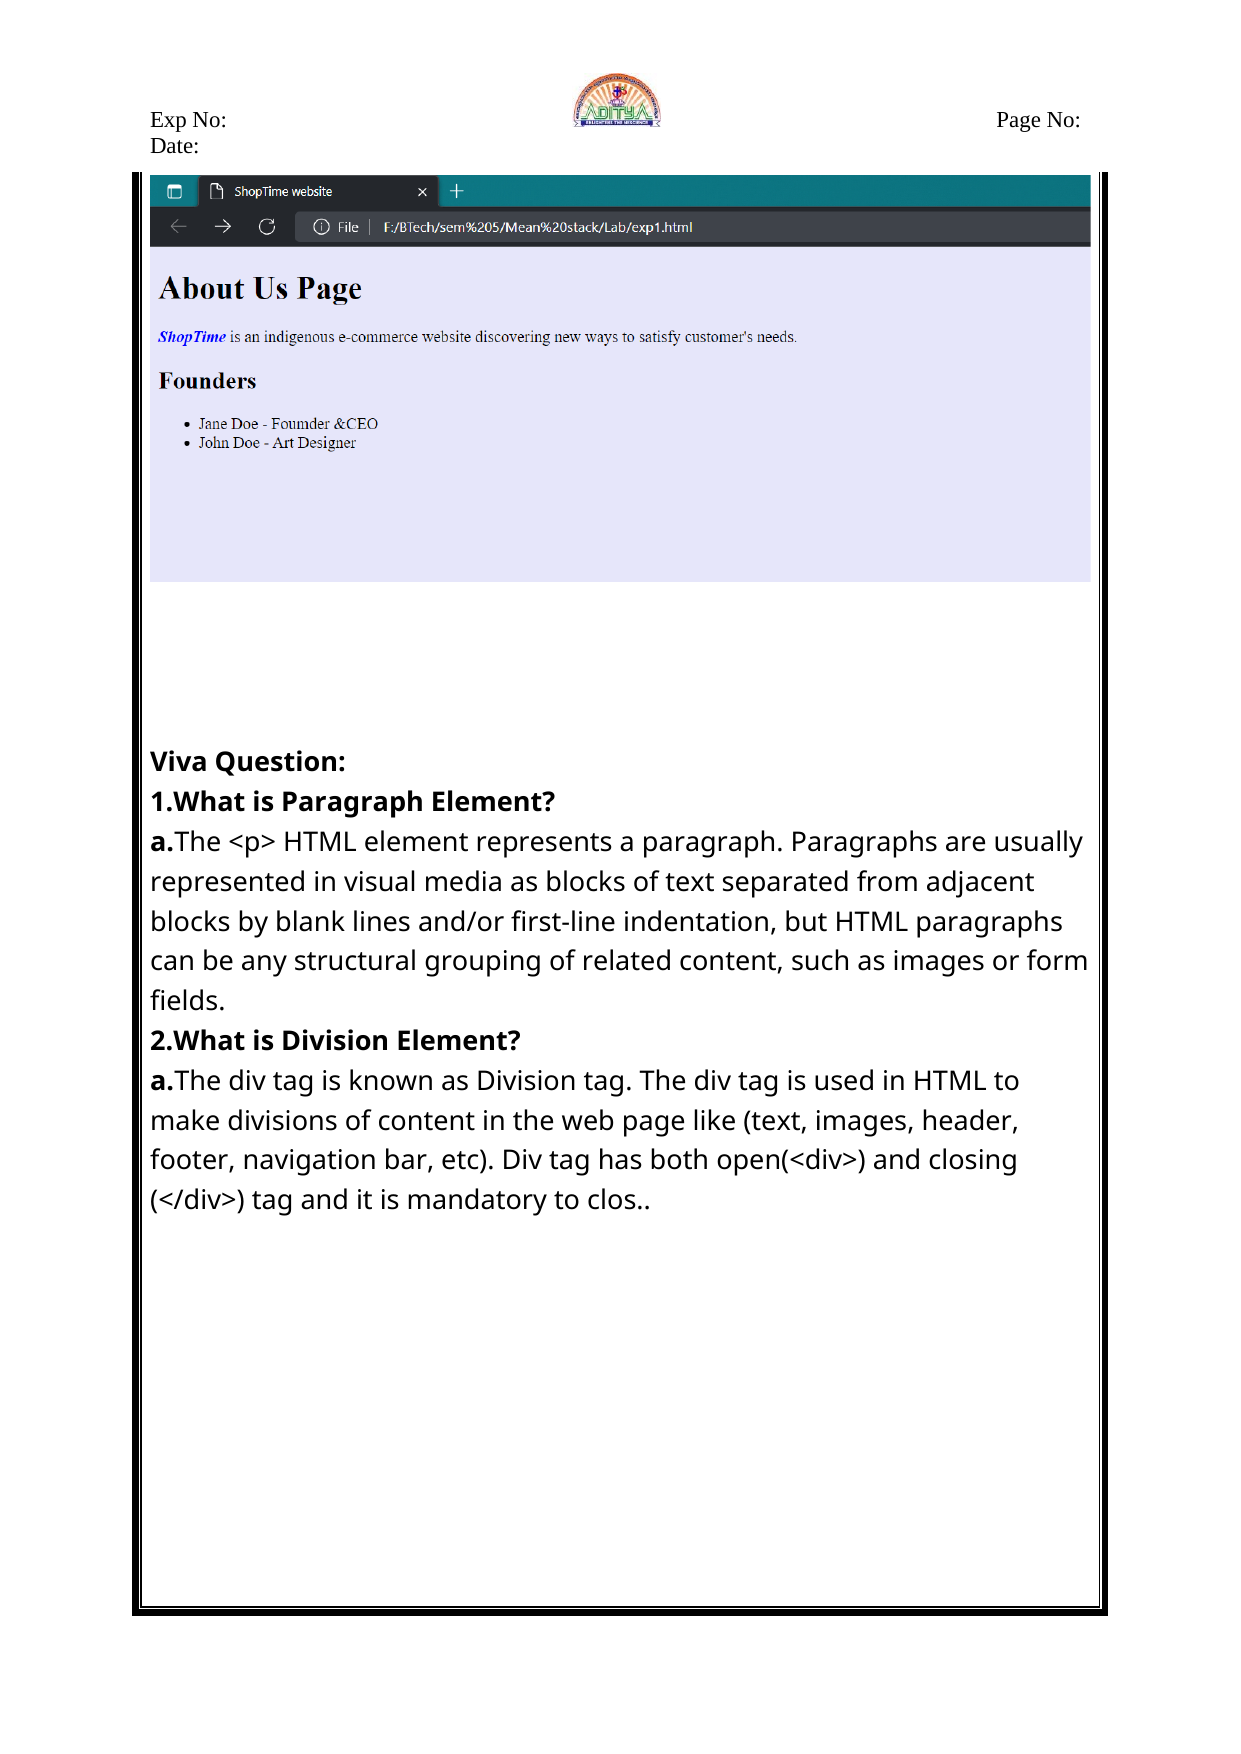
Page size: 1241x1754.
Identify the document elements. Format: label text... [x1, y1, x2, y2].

text 2.What is Division Element? [150, 1021, 1097, 1058]
text 1.What is Paragraph Element? [150, 783, 1097, 819]
picture [572, 73, 661, 127]
text a.The div tag is known as Division tag. The div tag is used in HTML to make divisions of content in the web page like (text, images, header, footer, navigation bar, etc). Div tag has both open(<div>) and closing (</div>) tag and it is mandatory to clos.. [150, 1061, 1097, 1217]
picture [150, 175, 1091, 582]
text a.The <p> HTML element represents a paragraph. Paragraphs are usually represented in visual media as blocks of text separated from adjacent blocks by blank lines and/or first-line indentation, but HTML paragraphs can be any structural grouping of related content, such as images or form fields. [150, 822, 1097, 1018]
text Viva Question: [150, 743, 1097, 780]
